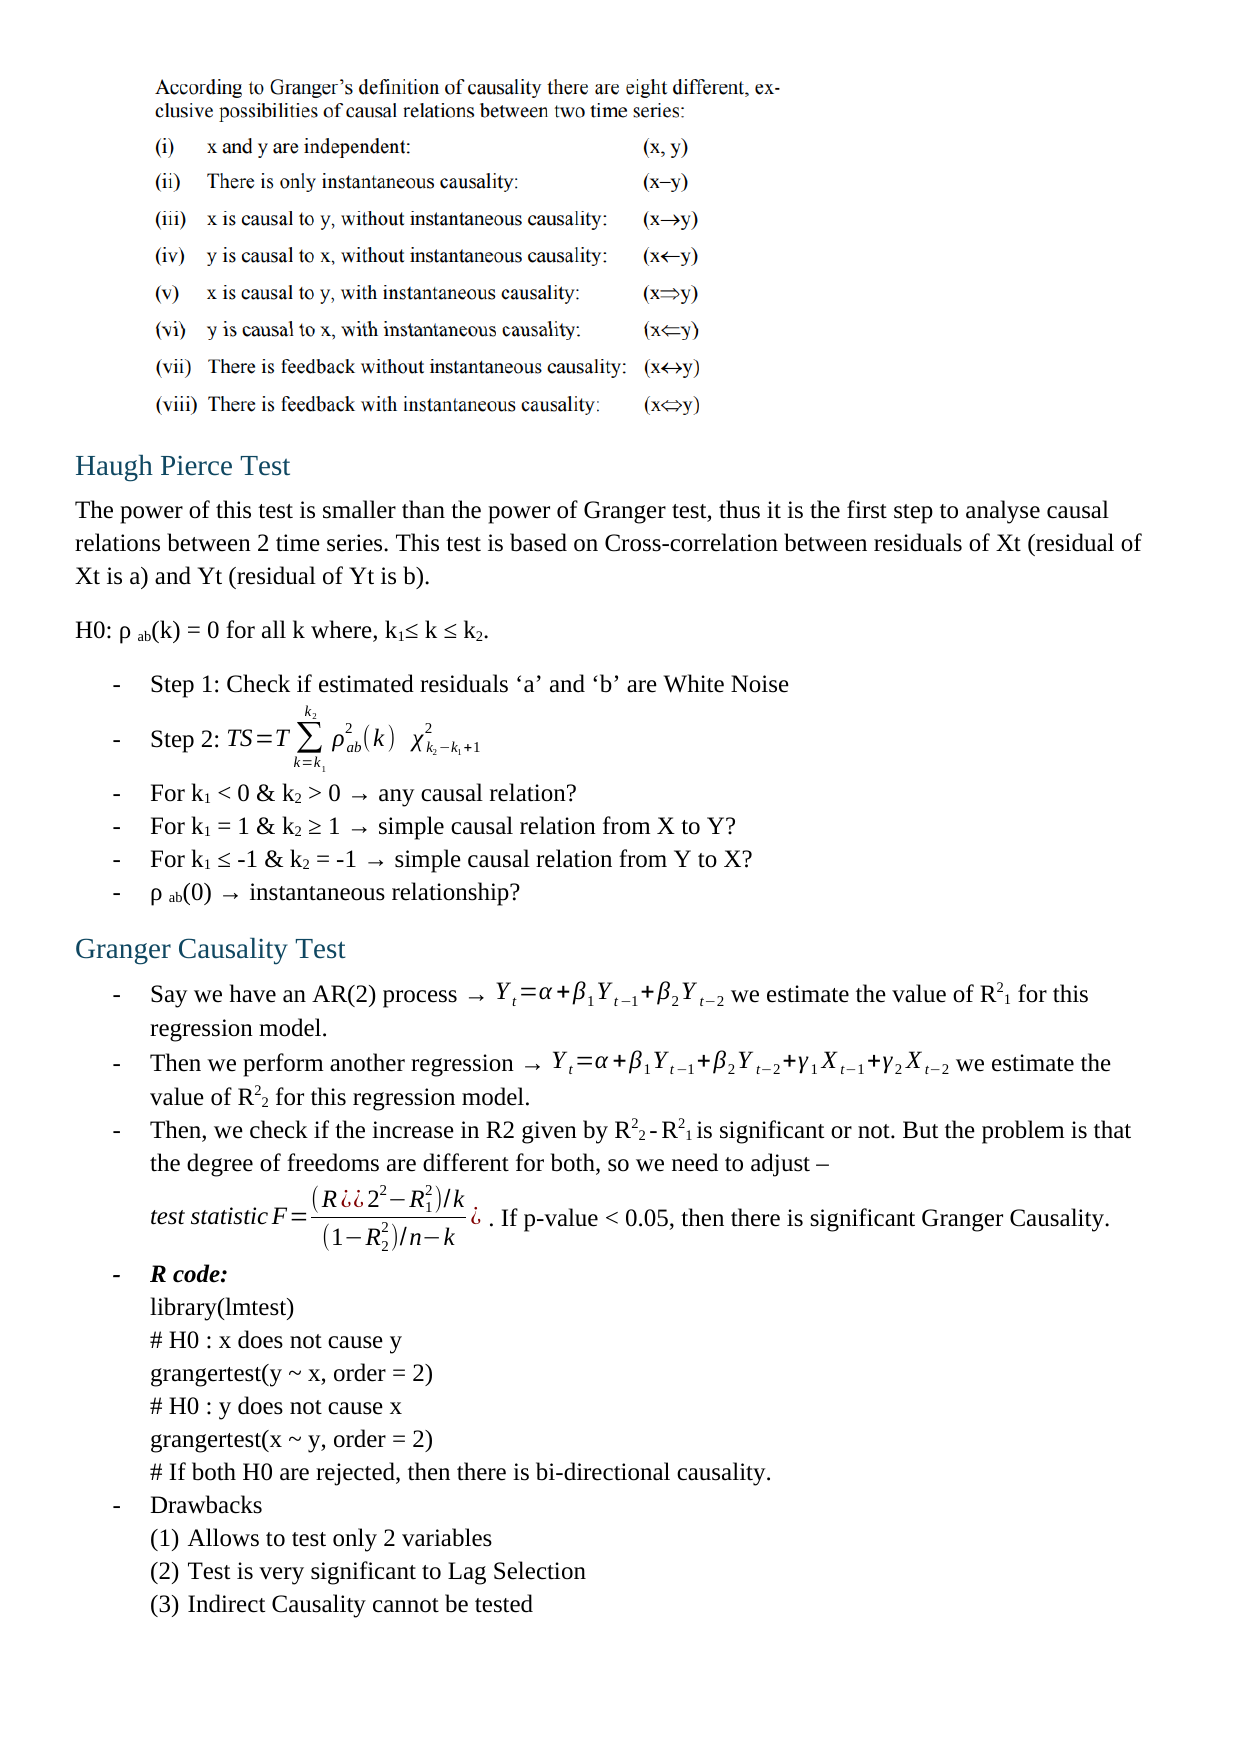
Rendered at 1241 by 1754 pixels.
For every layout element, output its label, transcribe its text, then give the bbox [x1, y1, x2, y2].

list ρ ab(0) → instantaneous relationship? [112, 877, 1165, 906]
list For k1 = 1 & k2 ≥ 1 → simple causal relation from X to Y? [112, 811, 1165, 840]
list Say we have an AR(2) process → we estimate the value of R21 for this regression model. [112, 978, 1165, 1042]
list Step 2: [112, 702, 1165, 774]
list grangertest(y ~ x, order = 2) [150, 1358, 1165, 1387]
list R code: [112, 1259, 1165, 1288]
list # H0 : x does not cause y [150, 1325, 1165, 1354]
list . If p-value < 0.05, then there is significant Granger Causality. [150, 1181, 1165, 1255]
list Then, we check if the increase in R2 given by R22 - R21 is significant or not. But the problem is that the degree of freedoms are different for both, so we need to adjust – [112, 1115, 1165, 1177]
list library(lmtest) [150, 1292, 1165, 1321]
list grangertest(x ~ y, order = 2) [150, 1424, 1165, 1453]
list Drawbacks [112, 1490, 1165, 1519]
subtitle Haugh Pierce Test [75, 448, 1165, 482]
list Step 1: Check if estimated residuals ‘a’ and ‘b’ are White Noise [112, 669, 1165, 698]
picture [150, 75, 780, 424]
list Then we perform another regression → we estimate the value of R22 for this regression model. [112, 1047, 1165, 1111]
list Allows to test only 2 variables [150, 1523, 1165, 1552]
list Indirect Causality cannot be tested [150, 1589, 1165, 1618]
list For k1 ≤ -1 & k2 = -1 → simple causal relation from Y to X? [112, 844, 1165, 873]
list Test is very significant to Lag Selection [150, 1556, 1165, 1585]
text H0: ρ ab(k) = 0 for all k where, k1≤ k ≤ k2. [75, 615, 1165, 644]
text The power of this test is smaller than the power of Granger test, thus it is the first step to analyse causal relations between 2 time series. This test is based on Cross-correlation between residuals of Xt (residual of Xt is a) and Yt (residual of Yt is b). [75, 495, 1165, 590]
list # H0 : y does not cause x [150, 1391, 1165, 1420]
list For k1 < 0 & k2 > 0 → any causal relation? [112, 778, 1165, 807]
list # If both H0 are rejected, then there is bi-directional causality. [150, 1457, 1165, 1486]
subtitle Granger Causality Test [75, 931, 1165, 964]
